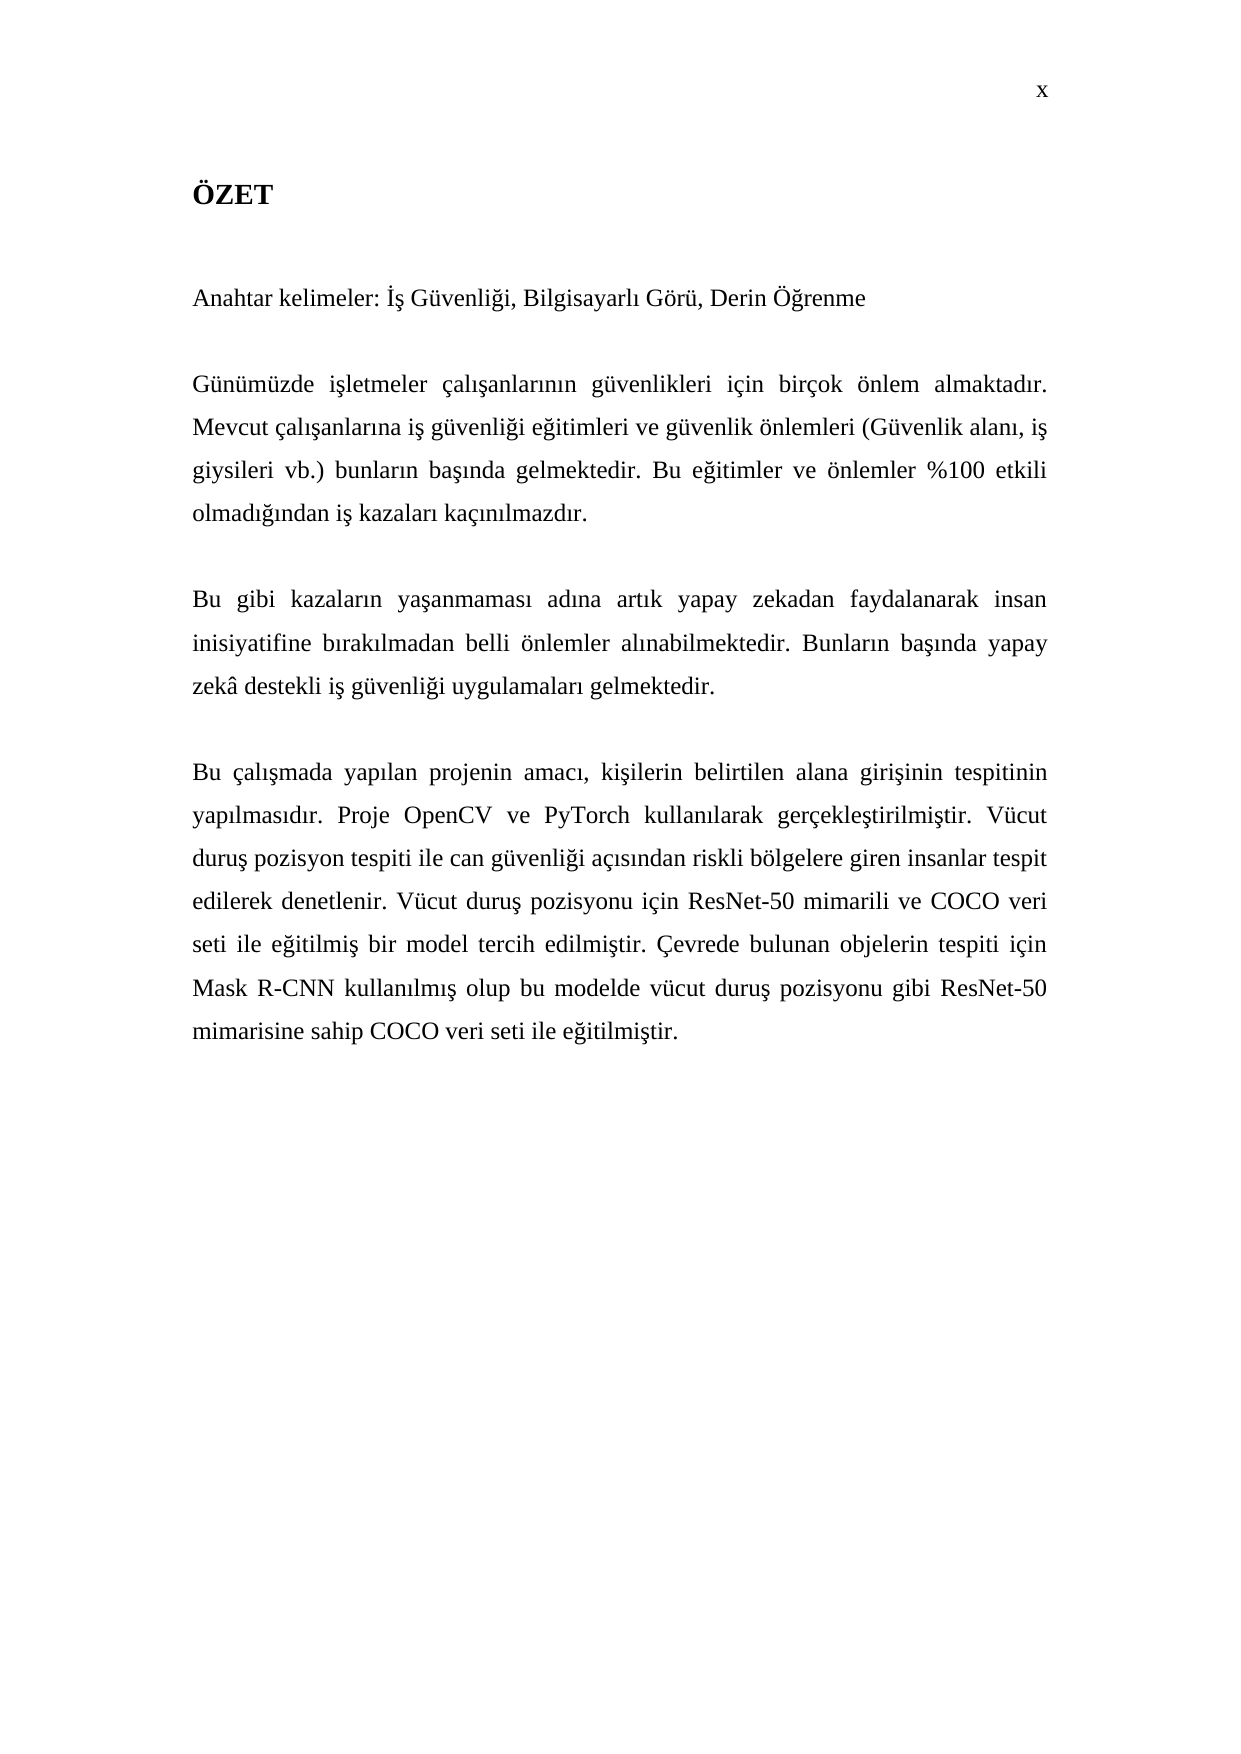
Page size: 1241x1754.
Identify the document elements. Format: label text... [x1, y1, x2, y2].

text Günümüzde işletmeler çalışanlarının güvenlikleri için birçok önlem almaktadır. Mevcut çalışanlarına iş güvenliği eğitimleri ve güvenlik önlemleri (Güvenlik alanı, iş giysileri vb.) bunların başında gelmektedir. Bu eğitimler ve önlemler %100 etkili olmadığından iş kazaları kaçınılmazdır. [192, 369, 1048, 527]
text ÖZET [192, 177, 1048, 211]
text Bu çalışmada yapılan projenin amacı, kişilerin belirtilen alana girişinin tespitinin yapılmasıdır. Proje OpenCV ve PyTorch kullanılarak gerçekleştirilmiştir. Vücut duruş pozisyon tespiti ile can güvenliği açısından riskli bölgelere giren insanlar tespit edilerek denetlenir. Vücut duruş pozisyonu için ResNet-50 mimarili ve COCO veri seti ile eğitilmiş bir model tercih edilmiştir. Çevrede bulunan objelerin tespiti için Mask R-CNN kullanılmış olup bu modelde vücut duruş pozisyonu gibi ResNet-50 mimarisine sahip COCO veri seti ile eğitilmiştir. [192, 757, 1048, 1044]
text Anahtar kelimeler: İş Güvenliği, Bilgisayarlı Görü, Derin Öğrenme [192, 283, 1048, 311]
text Bu gibi kazaların yaşanmaması adına artık yapay zekadan faydalanarak insan inisiyatifine bırakılmadan belli önlemler alınabilmektedir. Bunların başında yapay zekâ destekli iş güvenliği uygulamaları gelmektedir. [192, 584, 1048, 699]
